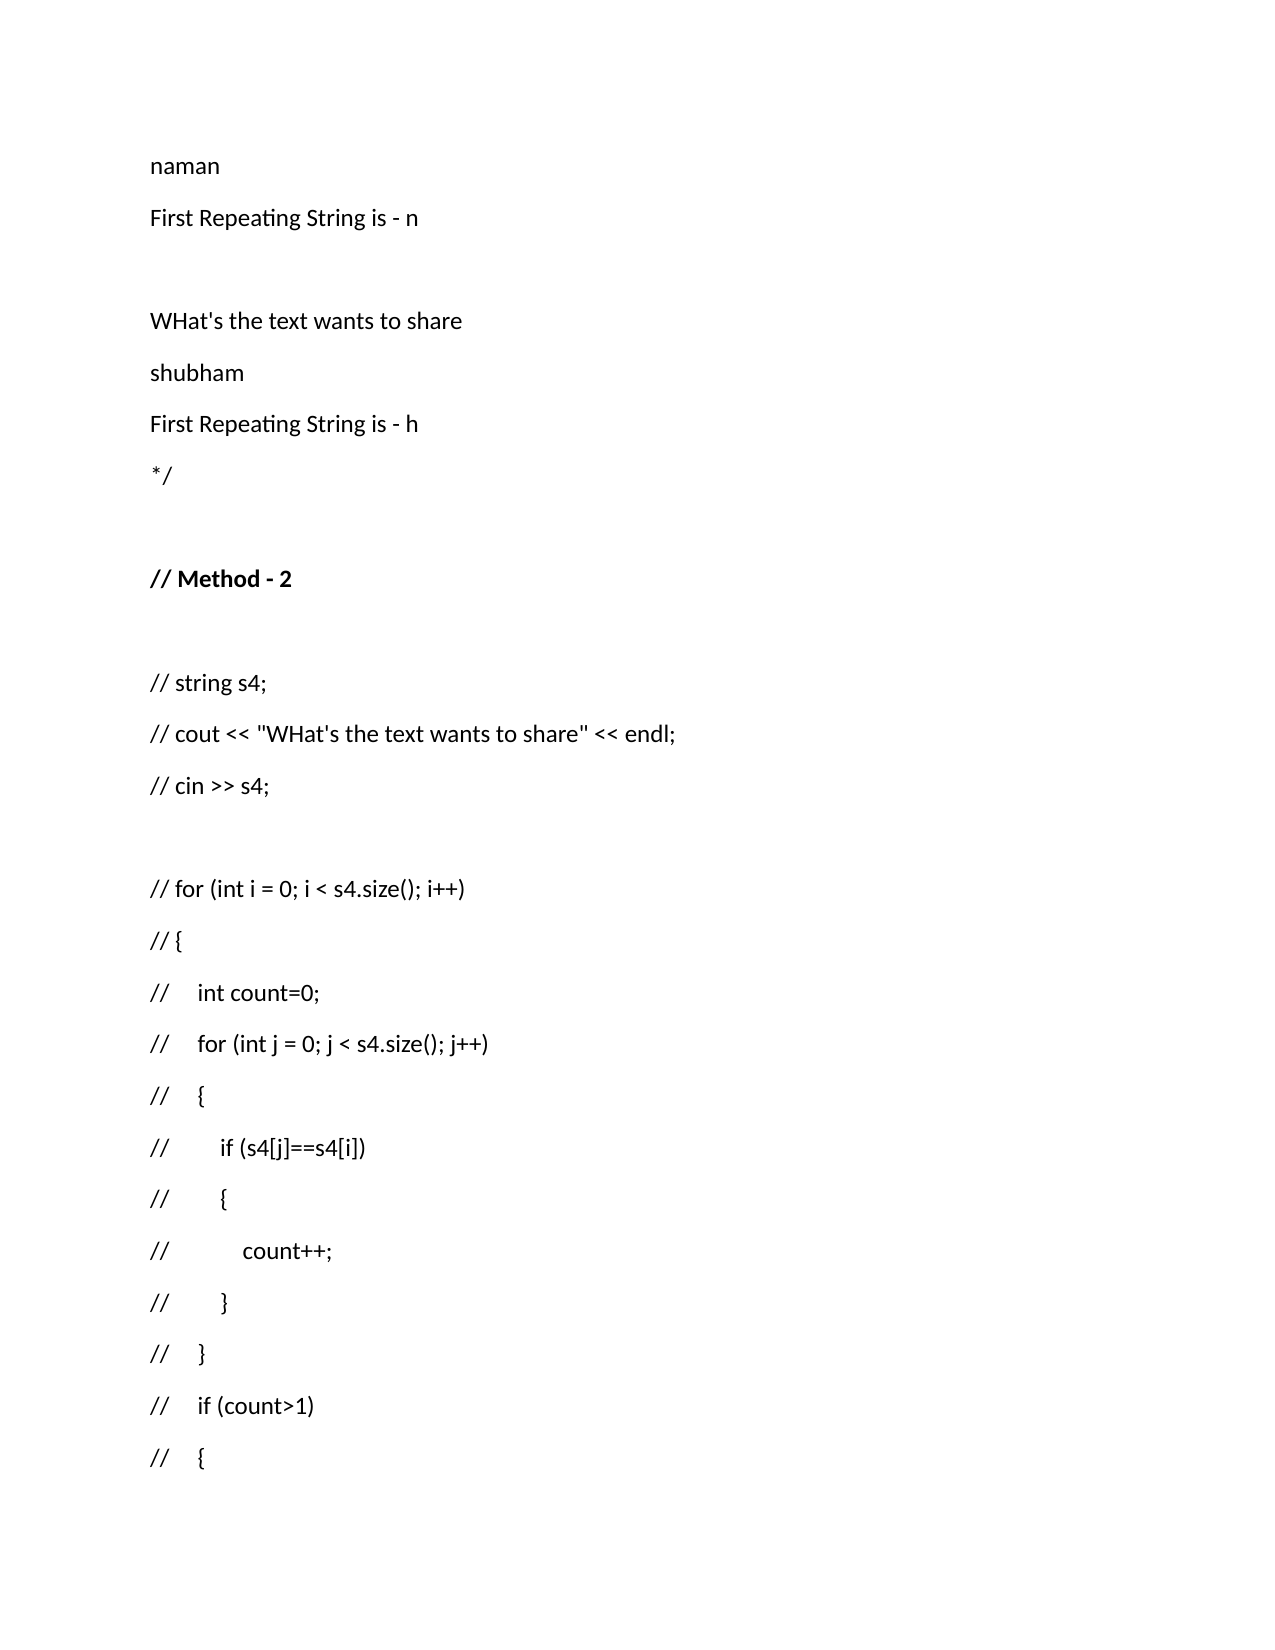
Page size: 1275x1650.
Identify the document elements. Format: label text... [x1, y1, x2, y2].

text // cin >> s4; [150, 770, 1125, 801]
text // int count=0; [150, 977, 1125, 1007]
text // { [150, 1183, 1125, 1214]
text WHat's the text wants to share [150, 305, 1125, 336]
text */ [150, 460, 1125, 491]
text // if (s4[j]==s4[i]) [150, 1132, 1125, 1162]
text // count++; [150, 1235, 1125, 1266]
text naman [150, 150, 1125, 181]
text First Repeating String is - n [150, 202, 1125, 232]
text // for (int i = 0; i < s4.size(); i++) [150, 873, 1125, 904]
text // for (int j = 0; j < s4.size(); j++) [150, 1028, 1125, 1059]
text // string s4; [150, 667, 1125, 697]
text shubham [150, 357, 1125, 387]
text // Method - 2 [150, 563, 1125, 594]
text // cout << "WHat's the text wants to share" << endl; [150, 718, 1125, 749]
text // { [150, 1442, 1125, 1472]
text // } [150, 1287, 1125, 1317]
text // } [150, 1338, 1125, 1369]
text First Repeating String is - h [150, 408, 1125, 439]
text // { [150, 1080, 1125, 1111]
text // if (count>1) [150, 1390, 1125, 1421]
text // { [150, 925, 1125, 956]
